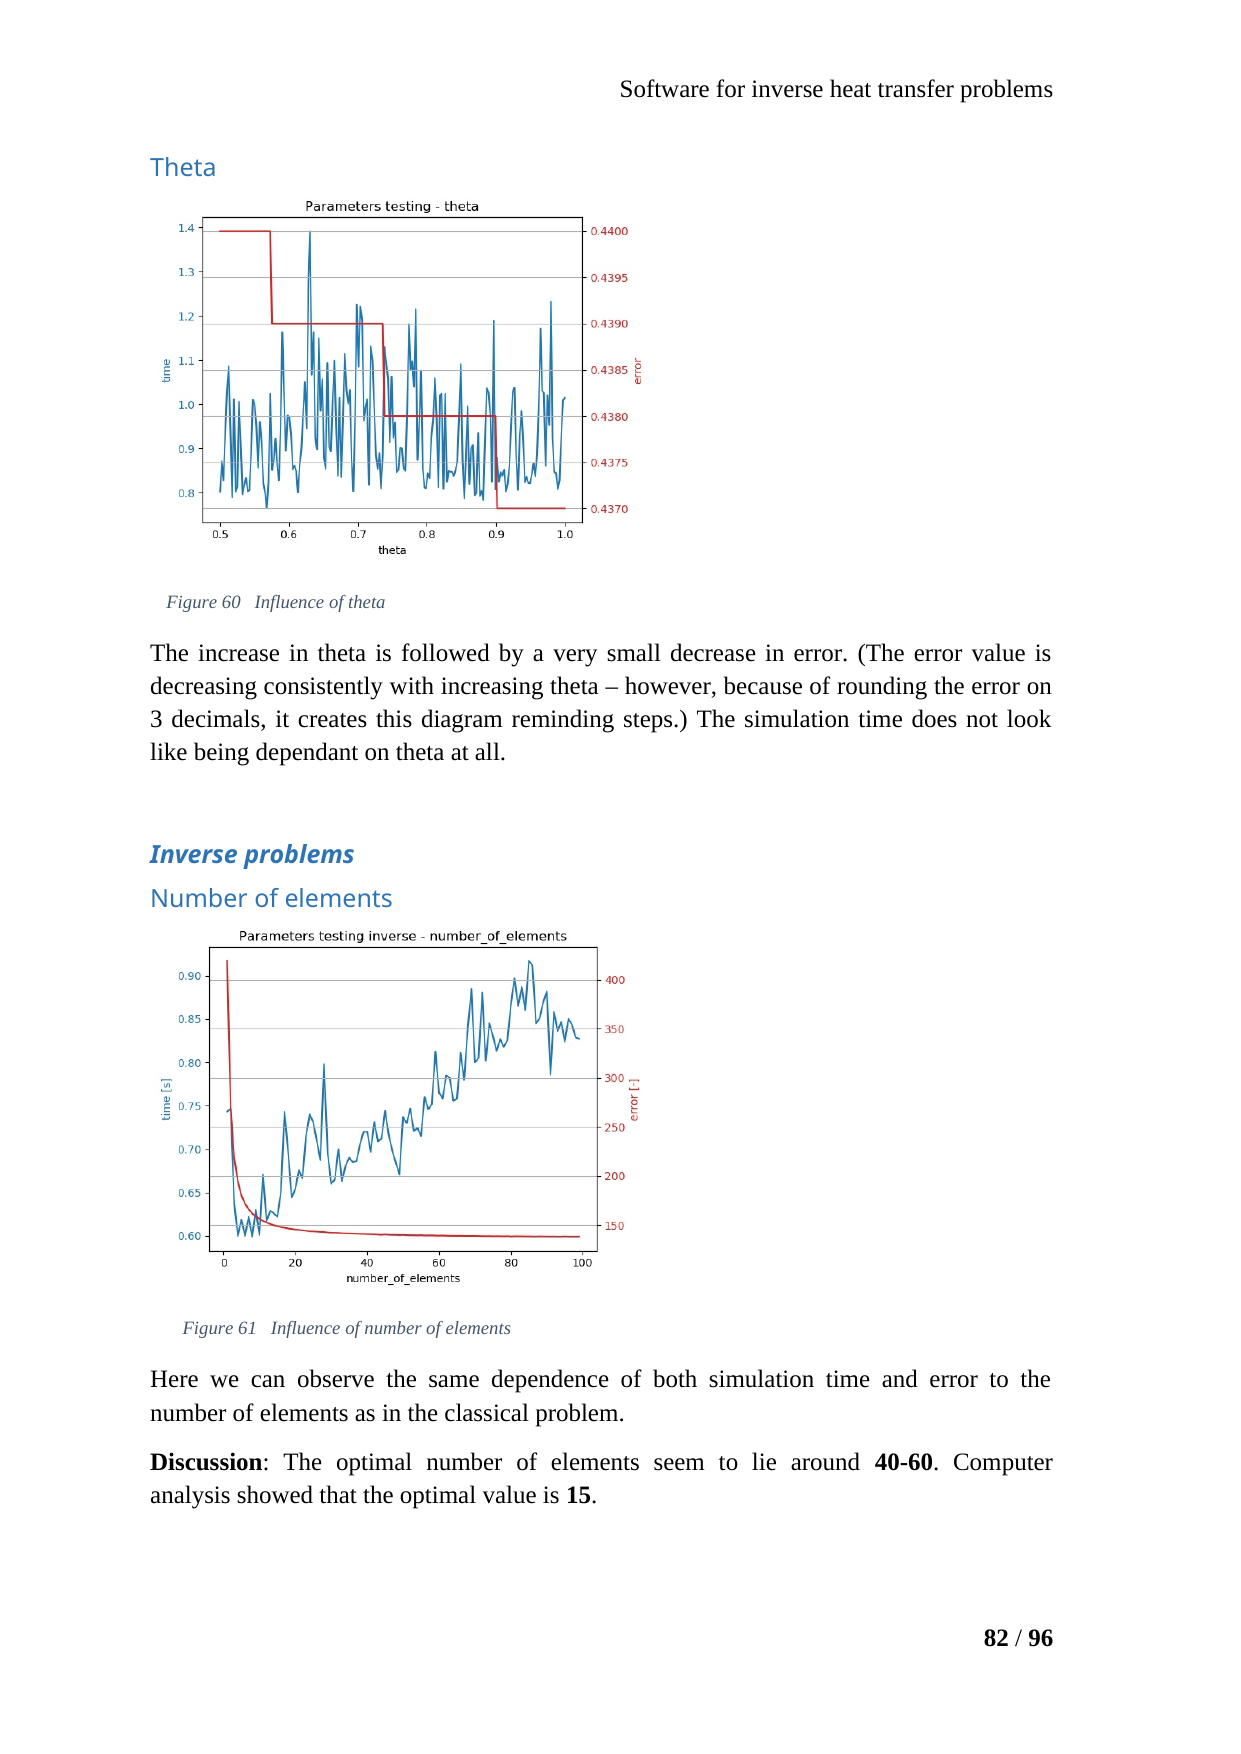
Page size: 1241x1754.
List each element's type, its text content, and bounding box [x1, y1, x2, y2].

picture [150, 189, 655, 568]
picture [150, 919, 652, 1296]
text Discussion: The optimal number of elements seem to lie around 40-60. Computer analysis showed that the optimal value is 15. [150, 1447, 1053, 1509]
text The increase in theta is followed by a very small decrease in error. (The error value is decreasing consistently with increasing theta – however, because of rounding the error on 3 decimals, it creates this diagram reminding steps.) The simulation time does not look like being dependant on theta at all. [150, 638, 1053, 766]
text Here we can observe the same dependence of both simulation time and error to the number of elements as in the classical problem. [150, 1364, 1053, 1426]
subtitle Theta [150, 150, 1053, 184]
subtitle Number of elements [150, 880, 1053, 914]
subtitle Inverse problems [150, 837, 1053, 871]
